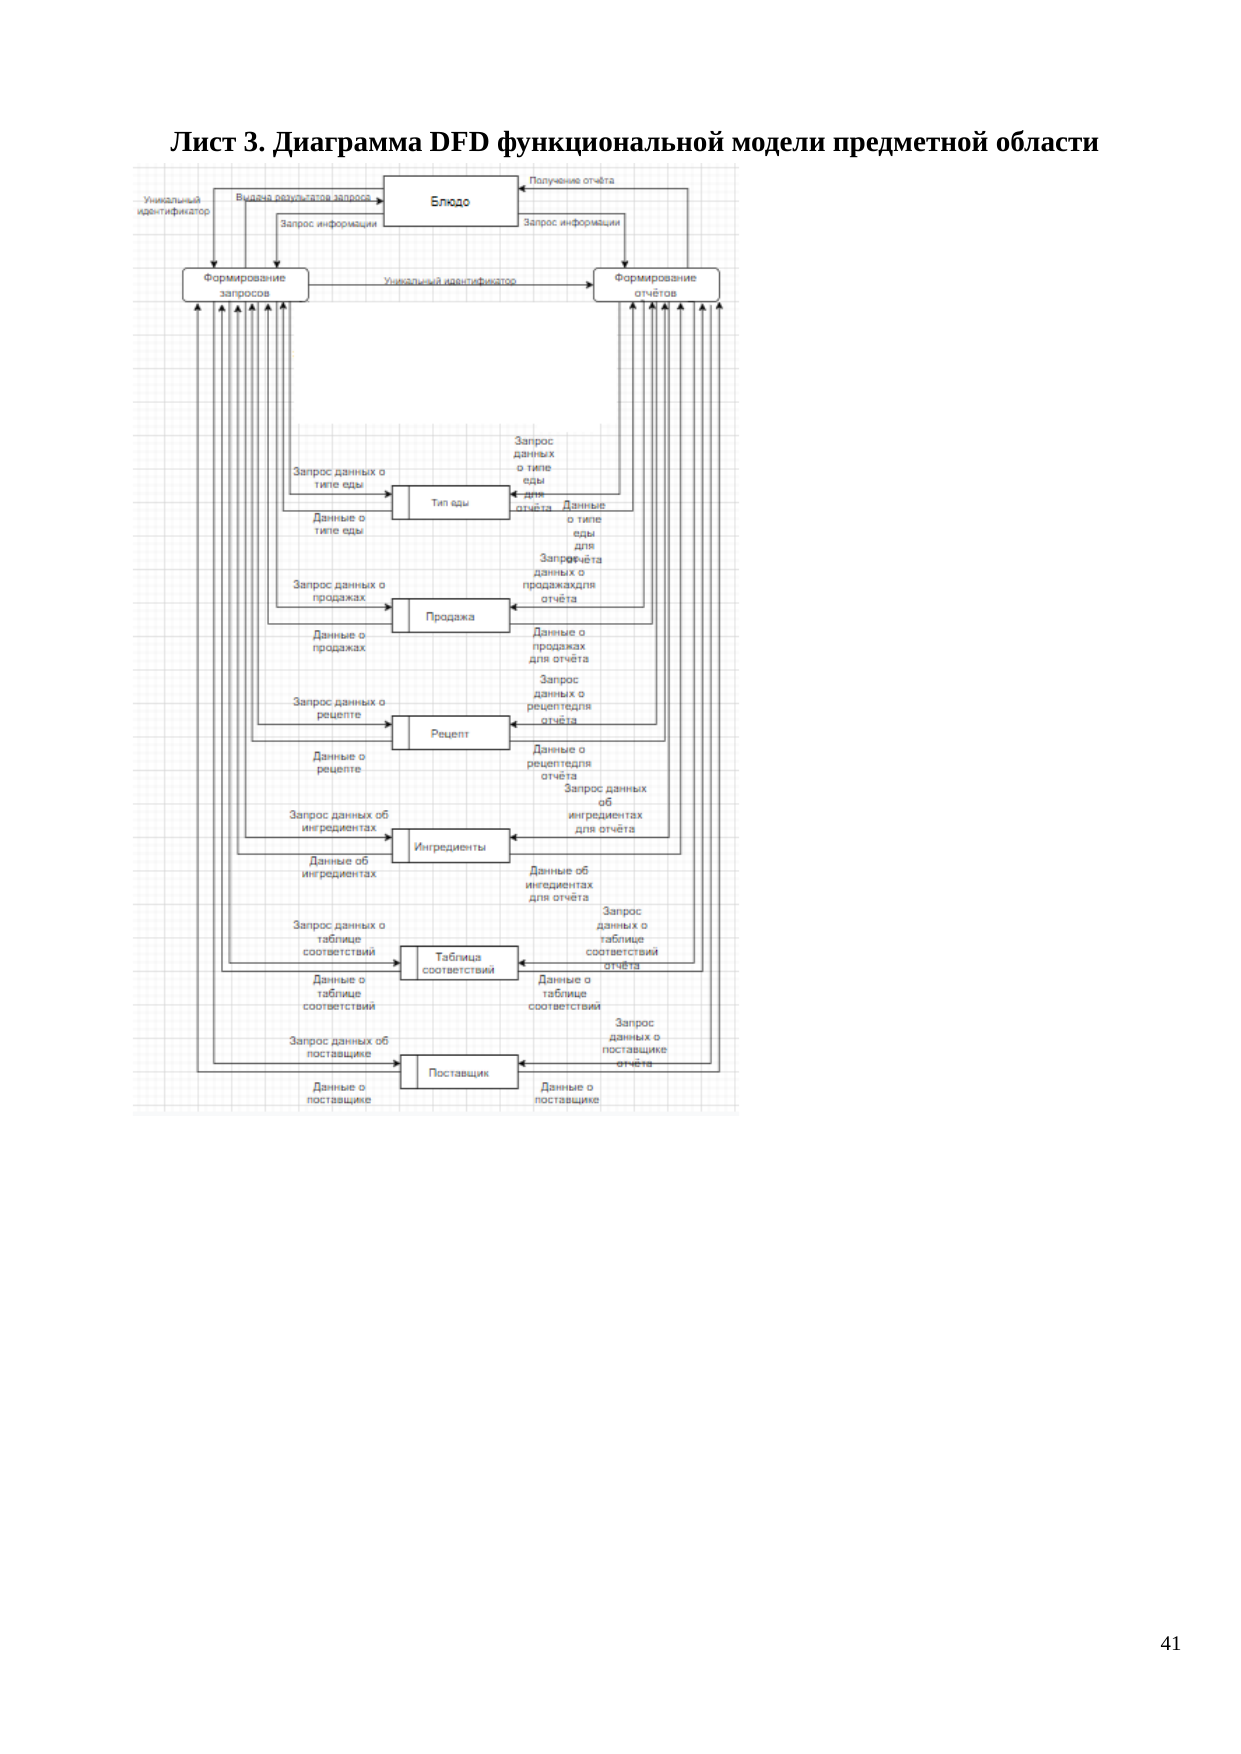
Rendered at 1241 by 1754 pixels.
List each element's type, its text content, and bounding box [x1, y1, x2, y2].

subtitle Лист 3. Диаграмма DFD функциональной модели предметной области [170, 124, 1181, 158]
picture [132, 163, 740, 1116]
